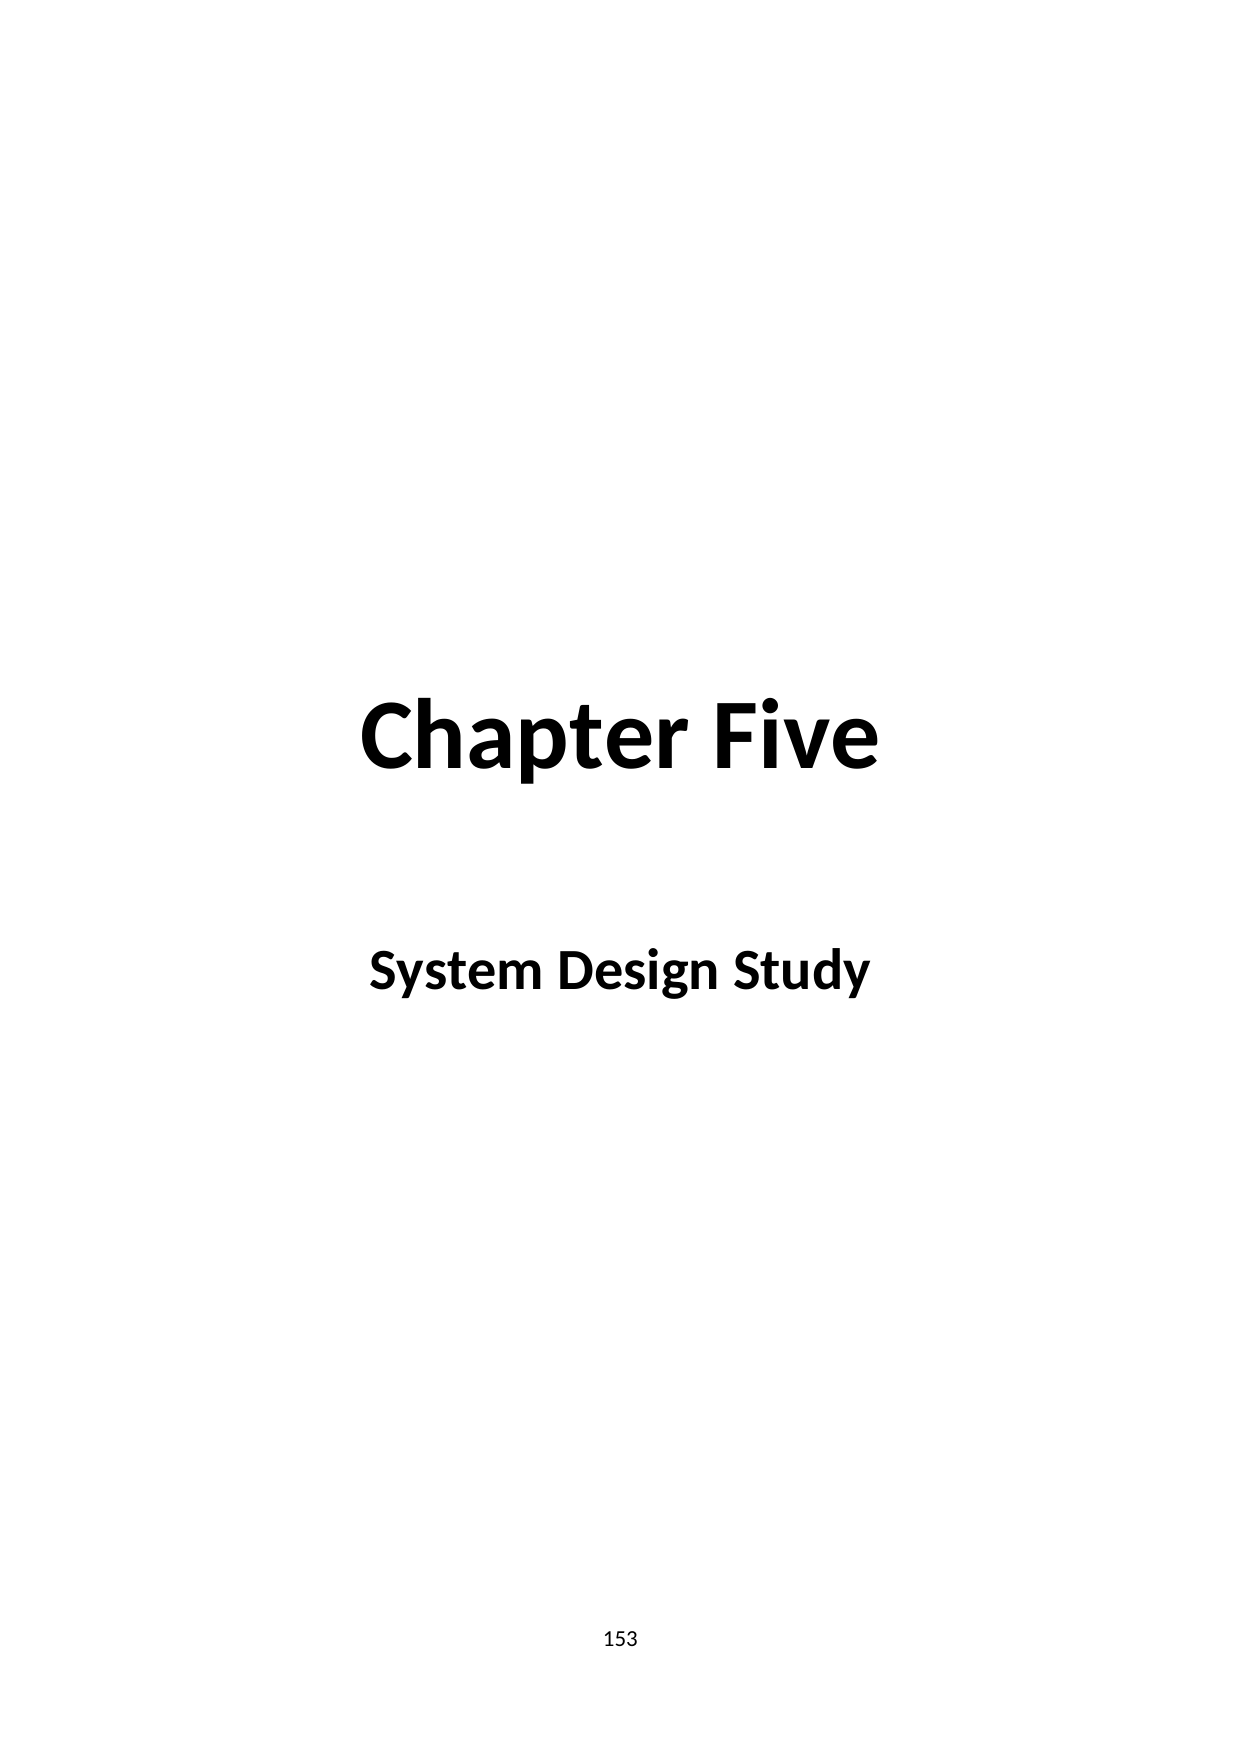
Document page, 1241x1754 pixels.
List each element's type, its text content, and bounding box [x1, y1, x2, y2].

text System Design Study [150, 932, 1090, 1004]
text Chapter Five [150, 672, 1090, 794]
